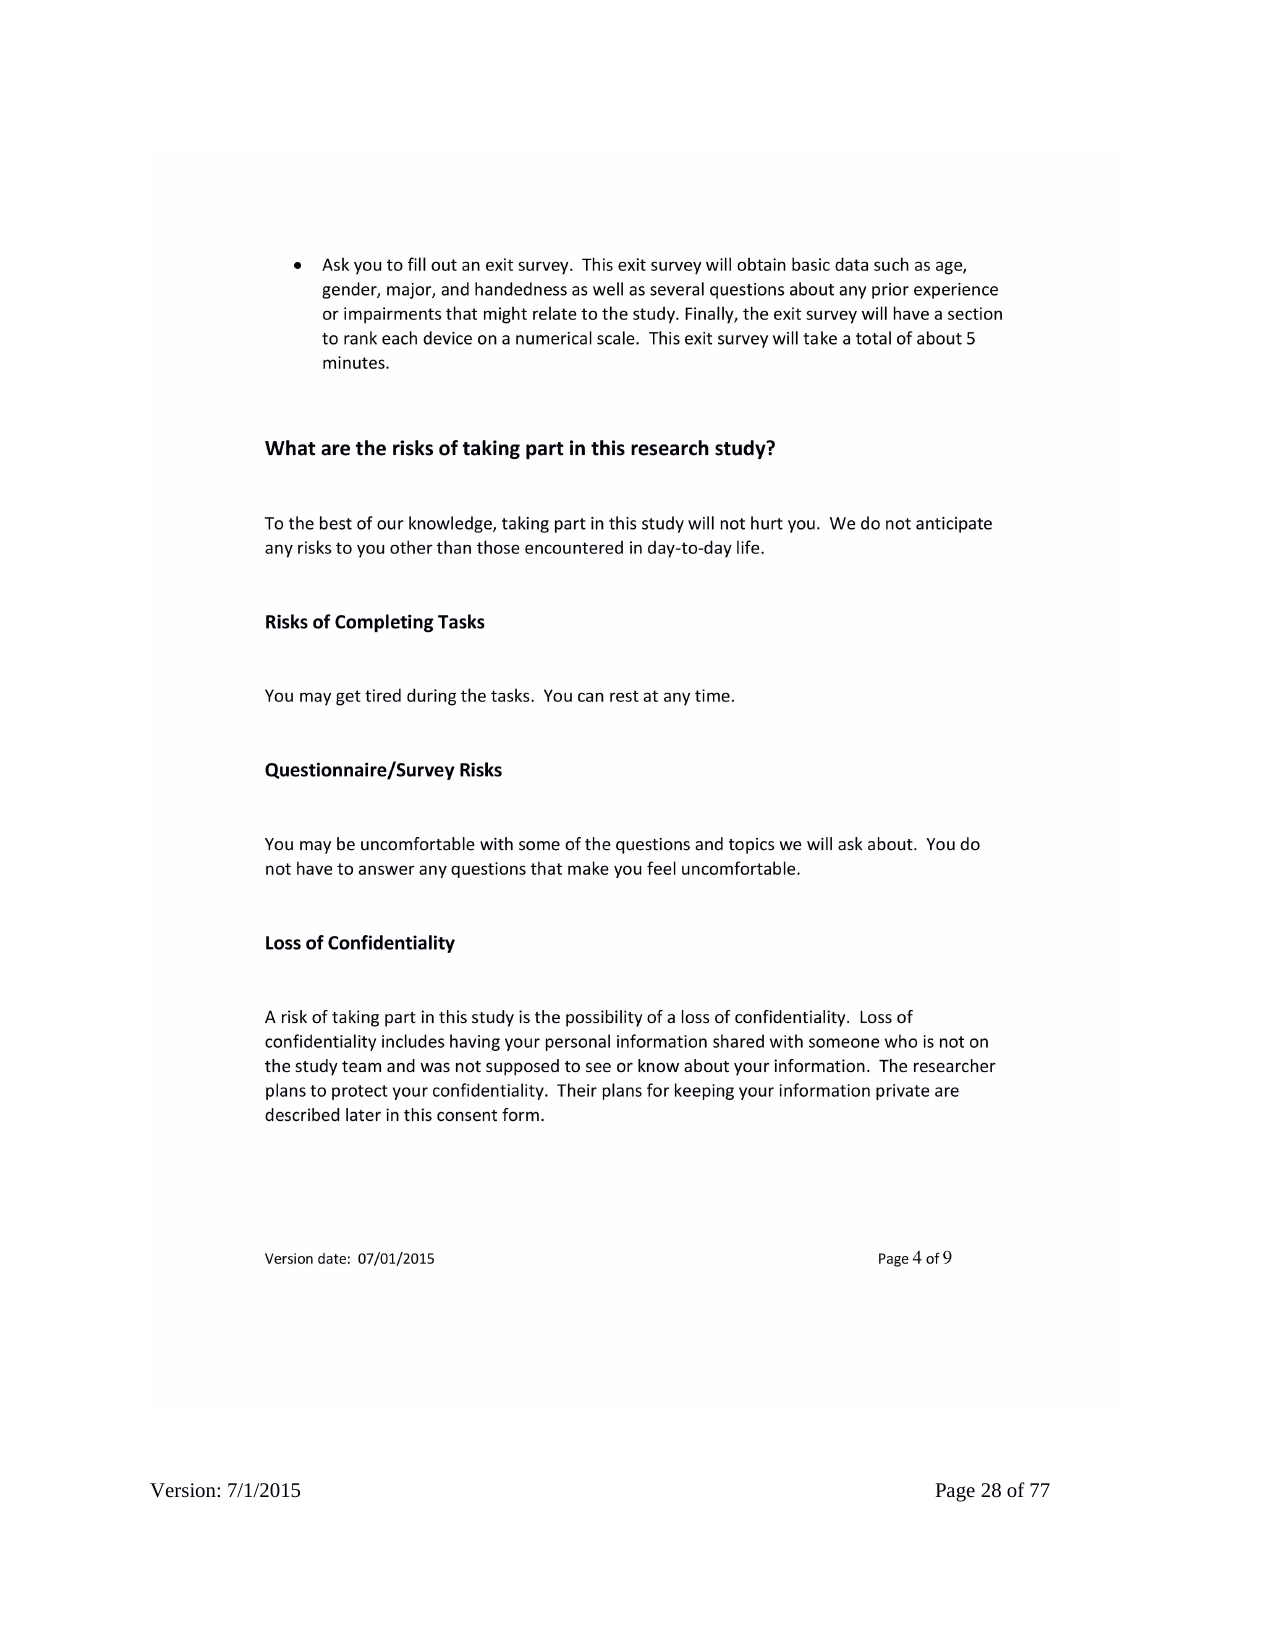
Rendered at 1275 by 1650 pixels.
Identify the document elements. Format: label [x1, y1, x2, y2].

picture [150, 149, 1124, 1411]
